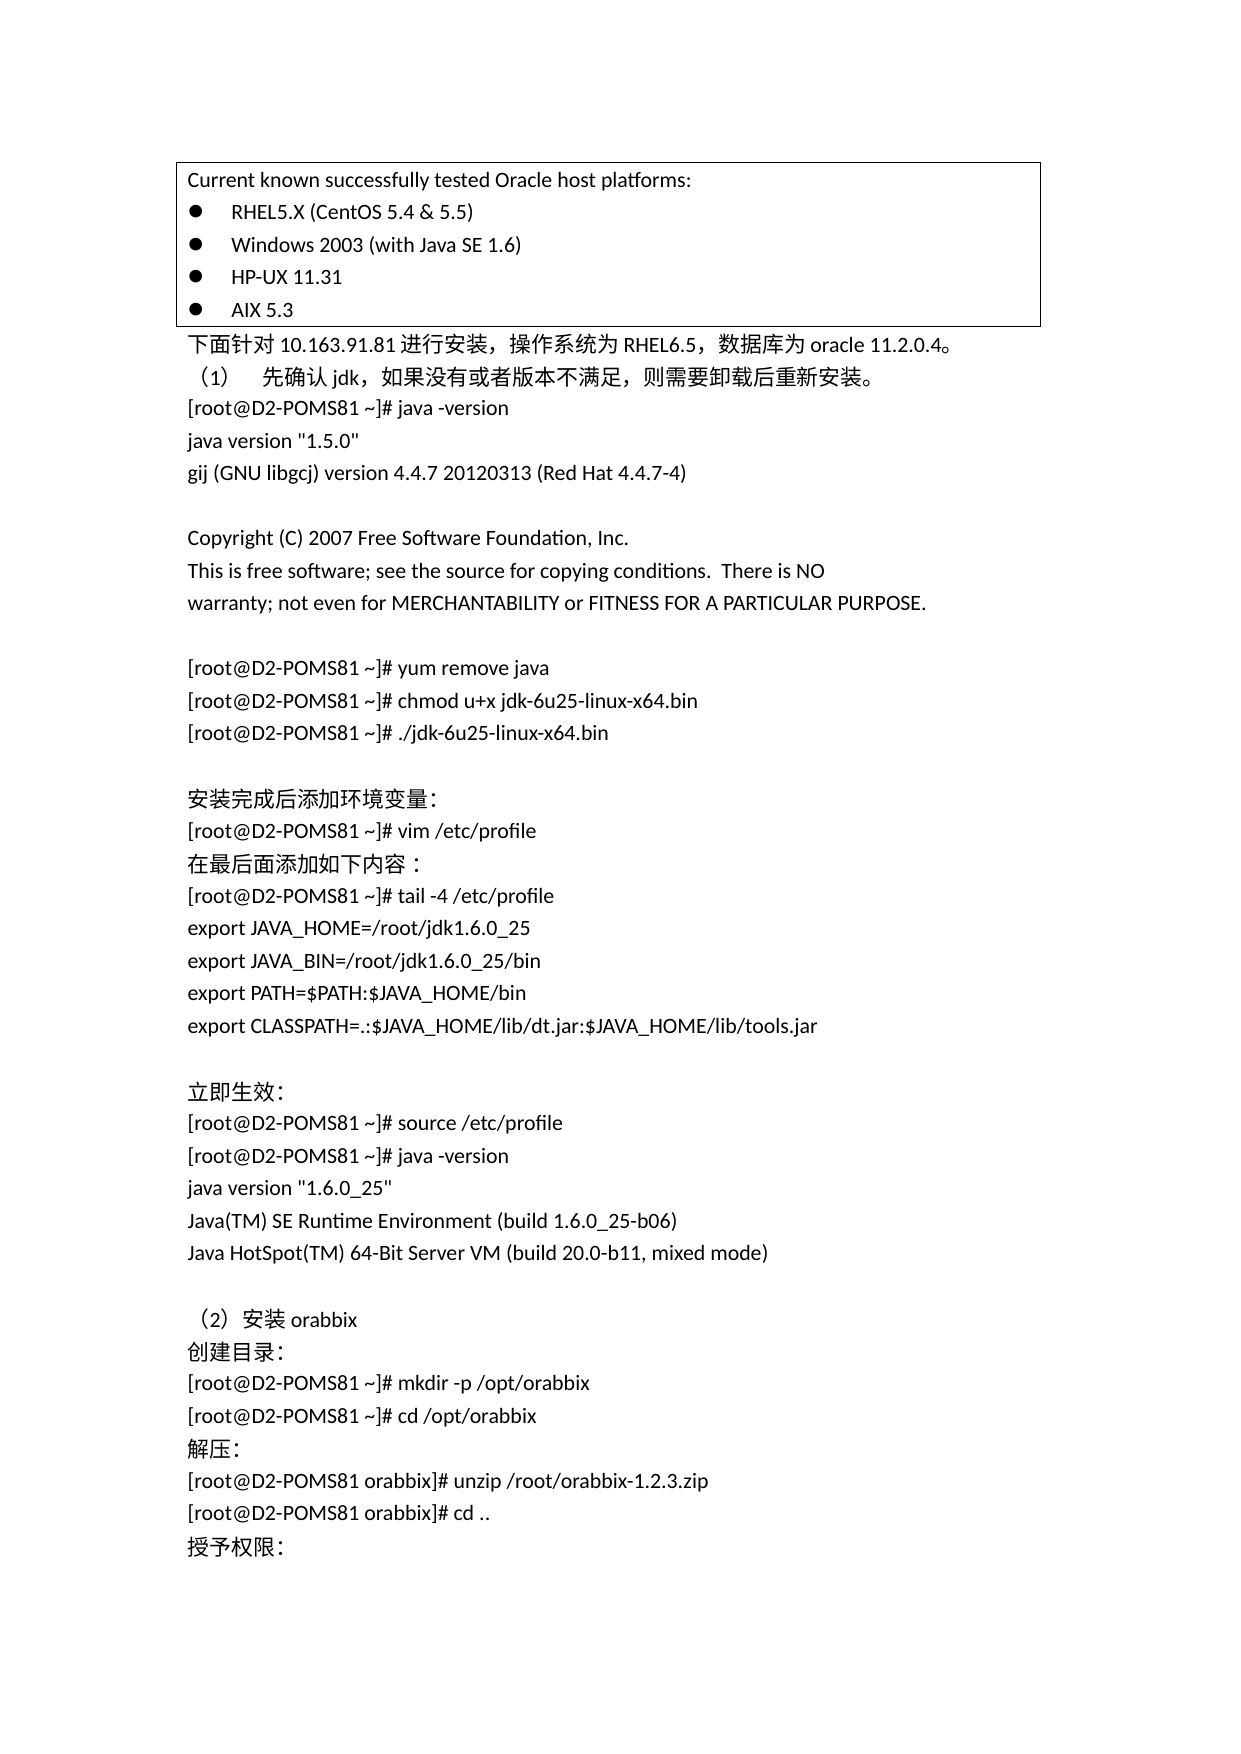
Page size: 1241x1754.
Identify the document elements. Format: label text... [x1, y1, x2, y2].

text [root@D2-POMS81 ~]# java -version [187, 392, 1053, 424]
text [root@D2-POMS81 ~]# yum remove java [187, 652, 1053, 684]
text [root@D2-POMS81 orabbix]# cd .. [187, 1497, 1053, 1529]
text （2）安装orabbix [187, 1302, 1053, 1334]
text 安装完成后添加环境变量： [187, 782, 1053, 814]
text export CLASSPATH=.:$JAVA_HOME/lib/dt.jar:$JAVA_HOME/lib/tools.jar [187, 1009, 1053, 1042]
text [root@D2-POMS81 ~]# chmod u+x jdk-6u25-linux-x64.bin [187, 684, 1053, 717]
text [root@D2-POMS81 ~]# tail -4 /etc/profile [187, 879, 1053, 912]
text warranty; not even for MERCHANTABILITY or FITNESS FOR A PARTICULAR PURPOSE. [187, 587, 1053, 619]
list 先确认jdk，如果没有或者版本不满足，则需要卸载后重新安装。 [187, 359, 1053, 392]
text [root@D2-POMS81 ~]# mkdir -p /opt/orabbix [187, 1367, 1053, 1399]
text Java HotSpot(TM) 64-Bit Server VM (build 20.0-b11, mixed mode) [187, 1237, 1053, 1269]
text [root@D2-POMS81 orabbix]# unzip /root/orabbix-1.2.3.zip [187, 1464, 1053, 1497]
text 下面针对10.163.91.81进行安装，操作系统为RHEL6.5，数据库为oracle 11.2.0.4。 [187, 327, 1053, 359]
text 立即生效： [187, 1074, 1053, 1107]
text export JAVA_BIN=/root/jdk1.6.0_25/bin [187, 944, 1053, 977]
text java version "1.6.0_25" [187, 1172, 1053, 1204]
text This is free software; see the source for copying conditions. There is NO [187, 554, 1053, 587]
text [root@D2-POMS81 ~]# vim /etc/profile [187, 814, 1053, 847]
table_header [177, 163, 1040, 326]
text Copyright (C) 2007 Free Software Foundation, Inc. [187, 522, 1053, 554]
text 授予权限： [187, 1529, 1053, 1562]
text [root@D2-POMS81 ~]# cd /opt/orabbix [187, 1399, 1053, 1432]
text [root@D2-POMS81 ~]# source /etc/profile [187, 1107, 1053, 1139]
text 在最后面添加如下内容 ： [187, 847, 1053, 879]
text export JAVA_HOME=/root/jdk1.6.0_25 [187, 912, 1053, 944]
text gij (GNU libgcj) version 4.4.7 20120313 (Red Hat 4.4.7-4) [187, 457, 1053, 489]
text [root@D2-POMS81 ~]# ./jdk-6u25-linux-x64.bin [187, 717, 1053, 749]
text 解压： [187, 1432, 1053, 1464]
text export PATH=$PATH:$JAVA_HOME/bin [187, 977, 1053, 1009]
text Java(TM) SE Runtime Environment (build 1.6.0_25-b06) [187, 1204, 1053, 1237]
text [root@D2-POMS81 ~]# java -version [187, 1139, 1053, 1172]
text java version "1.5.0" [187, 424, 1053, 457]
text 创建目录： [187, 1334, 1053, 1367]
